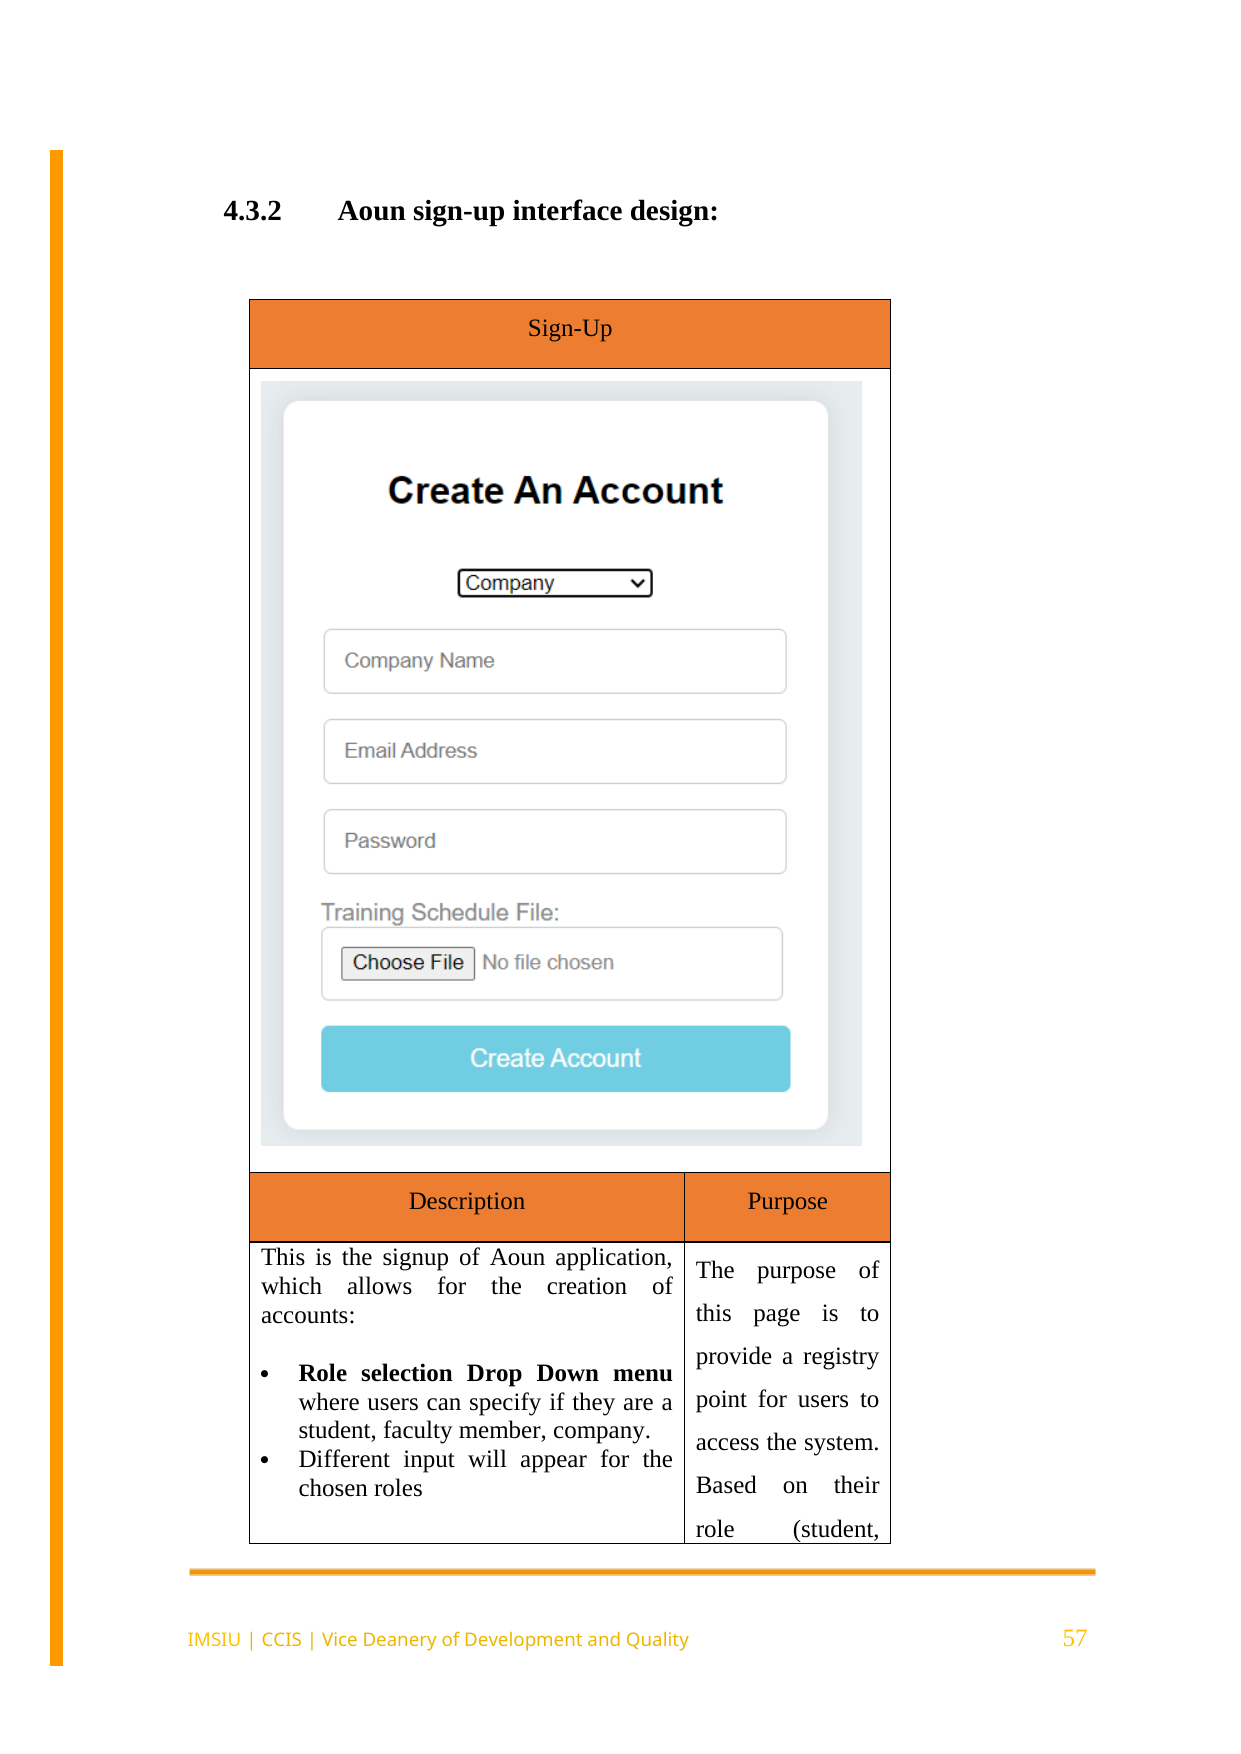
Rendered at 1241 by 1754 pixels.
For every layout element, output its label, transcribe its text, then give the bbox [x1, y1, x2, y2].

table_cell [250, 369, 890, 1172]
table_header Sign-Up [250, 300, 890, 368]
table_cell Purpose [685, 1173, 890, 1241]
table_cell Description [250, 1173, 684, 1241]
table_cell The purpose of this page is to provide a registry point for users to access the system. Based on their role (student, faculty, company) [685, 1243, 890, 1542]
list Aoun sign-up interface design: [223, 193, 1090, 227]
picture [187, 1567, 1100, 1576]
picture [260, 381, 862, 1146]
